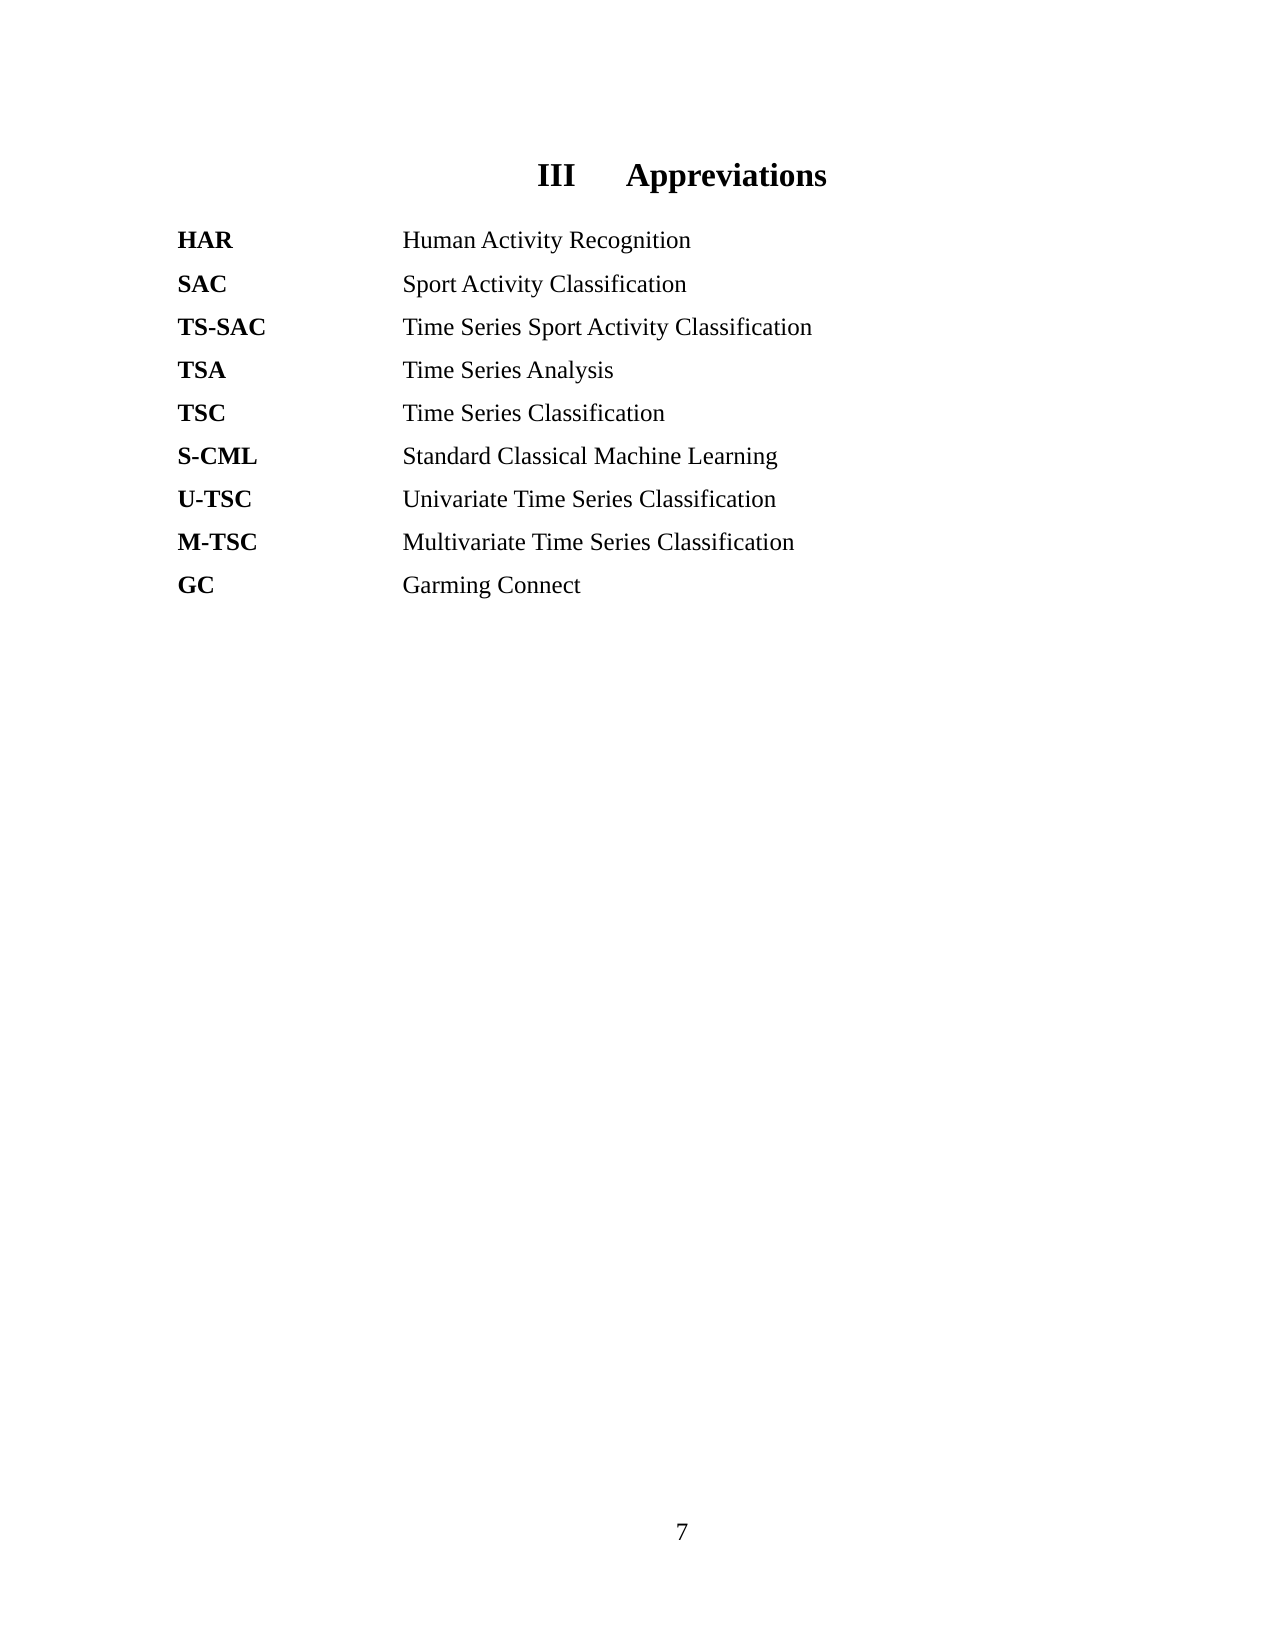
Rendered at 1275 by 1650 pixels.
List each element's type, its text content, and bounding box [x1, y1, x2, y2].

text TS-SAC Time Series Sport Activity Classification [177, 312, 1186, 341]
text HAR Human Activity Recognition [177, 226, 1186, 254]
text GC Garming Connect [177, 571, 1186, 599]
text S-CML Standard Classical Machine Learning [177, 441, 1186, 470]
text SAC Sport Activity Classification [177, 269, 1186, 297]
text U-TSC Univariate Time Series Classification [177, 484, 1186, 513]
text M-TSC Multivariate Time Series Classification [177, 527, 1186, 556]
subtitle Appreviations [177, 156, 1186, 194]
text TSA Time Series Analysis [177, 355, 1186, 384]
text TSC Time Series Classification [177, 398, 1186, 427]
